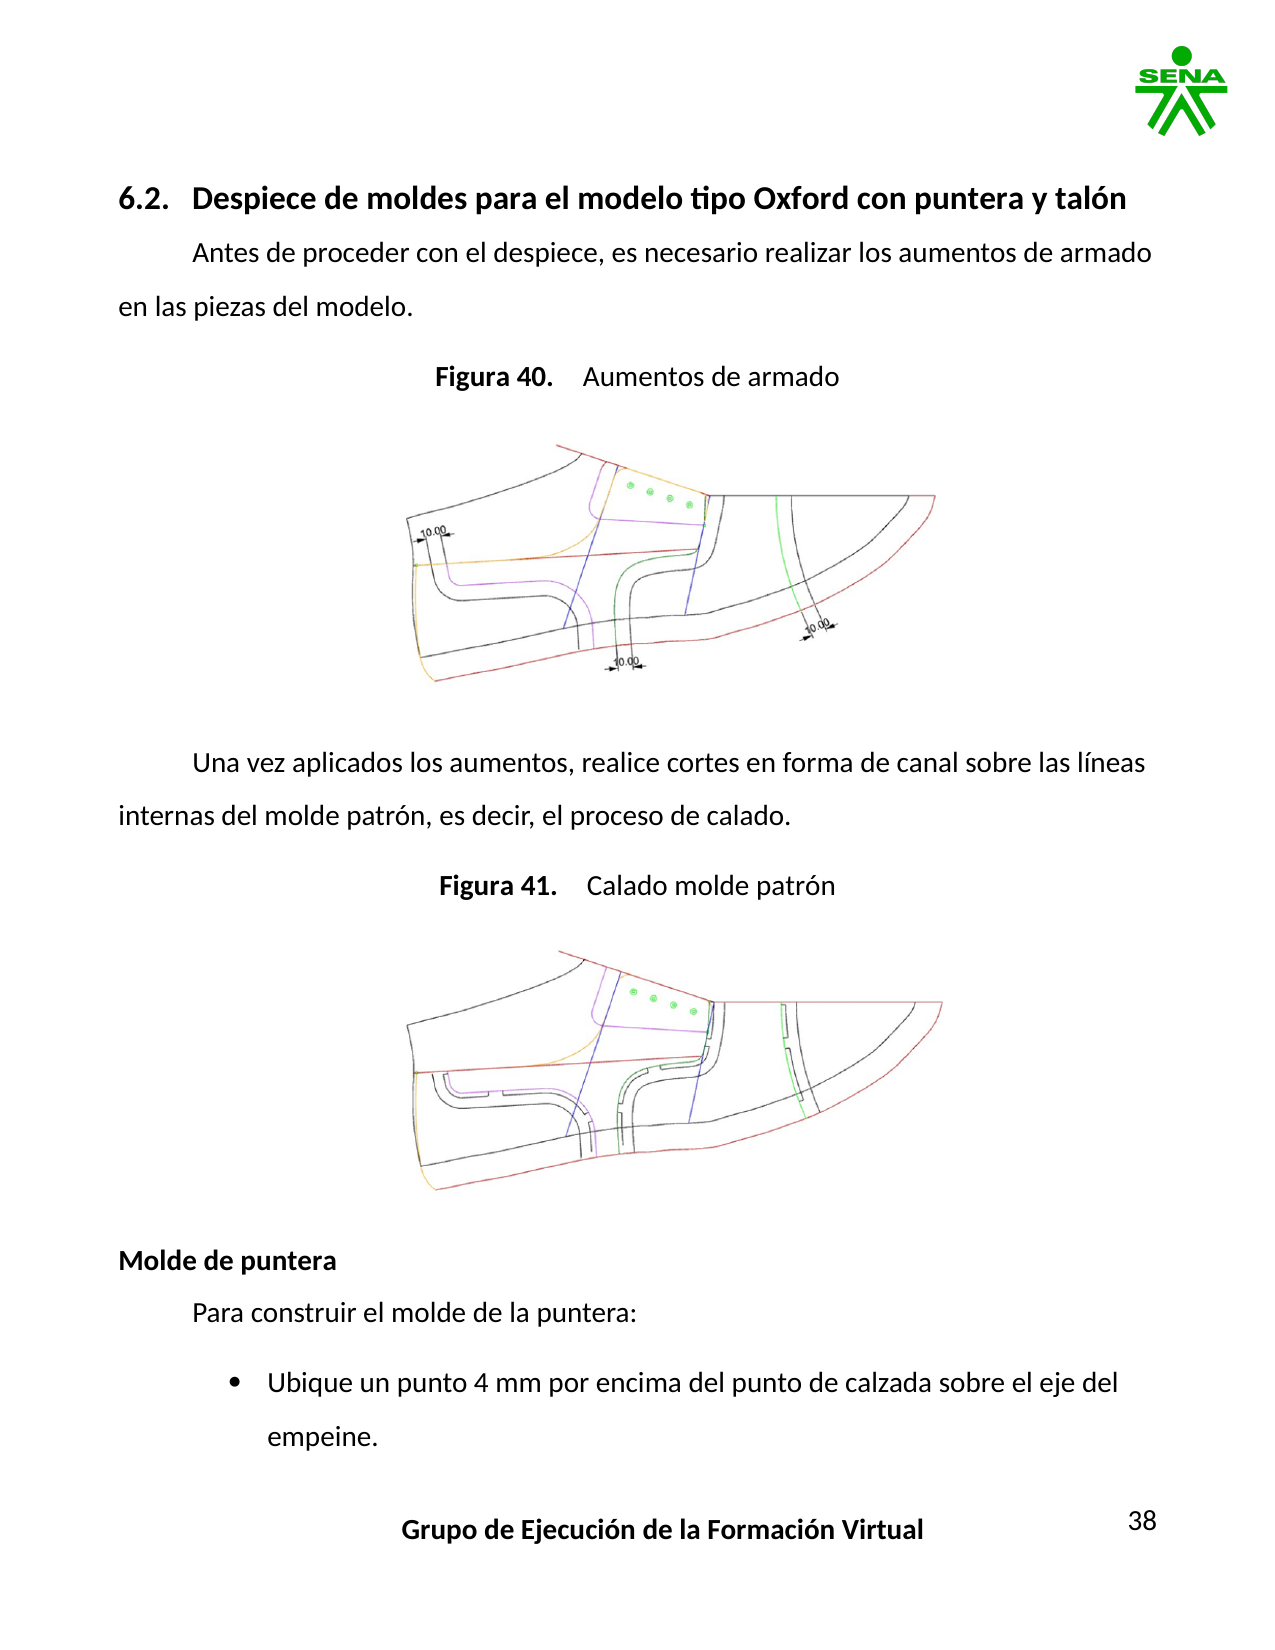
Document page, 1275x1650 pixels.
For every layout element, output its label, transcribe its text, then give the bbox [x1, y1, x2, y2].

picture [1135, 46, 1228, 136]
text Una vez aplicados los aumentos, realice cortes en forma de canal sobre las líneas internas del molde patrón, es decir, el proceso de calado. [118, 744, 1157, 833]
text Para construir el molde de la puntera: [118, 1294, 1157, 1330]
picture [374, 937, 975, 1212]
subtitle Despiece de moldes para el modelo tipo Oxford con puntera y talón [118, 177, 1157, 218]
text Calado molde patrón [118, 867, 1157, 903]
text Antes de proceder con el despiece, es necesario realizar los aumentos de armado en las piezas del modelo. [118, 234, 1157, 324]
list Ubique un punto 4 mm por encima del punto de calzada sobre el eje del empeine. [229, 1364, 1157, 1453]
subtitle Molde de puntera [118, 1242, 1157, 1278]
picture [374, 428, 975, 710]
text Aumentos de armado [118, 358, 1157, 394]
